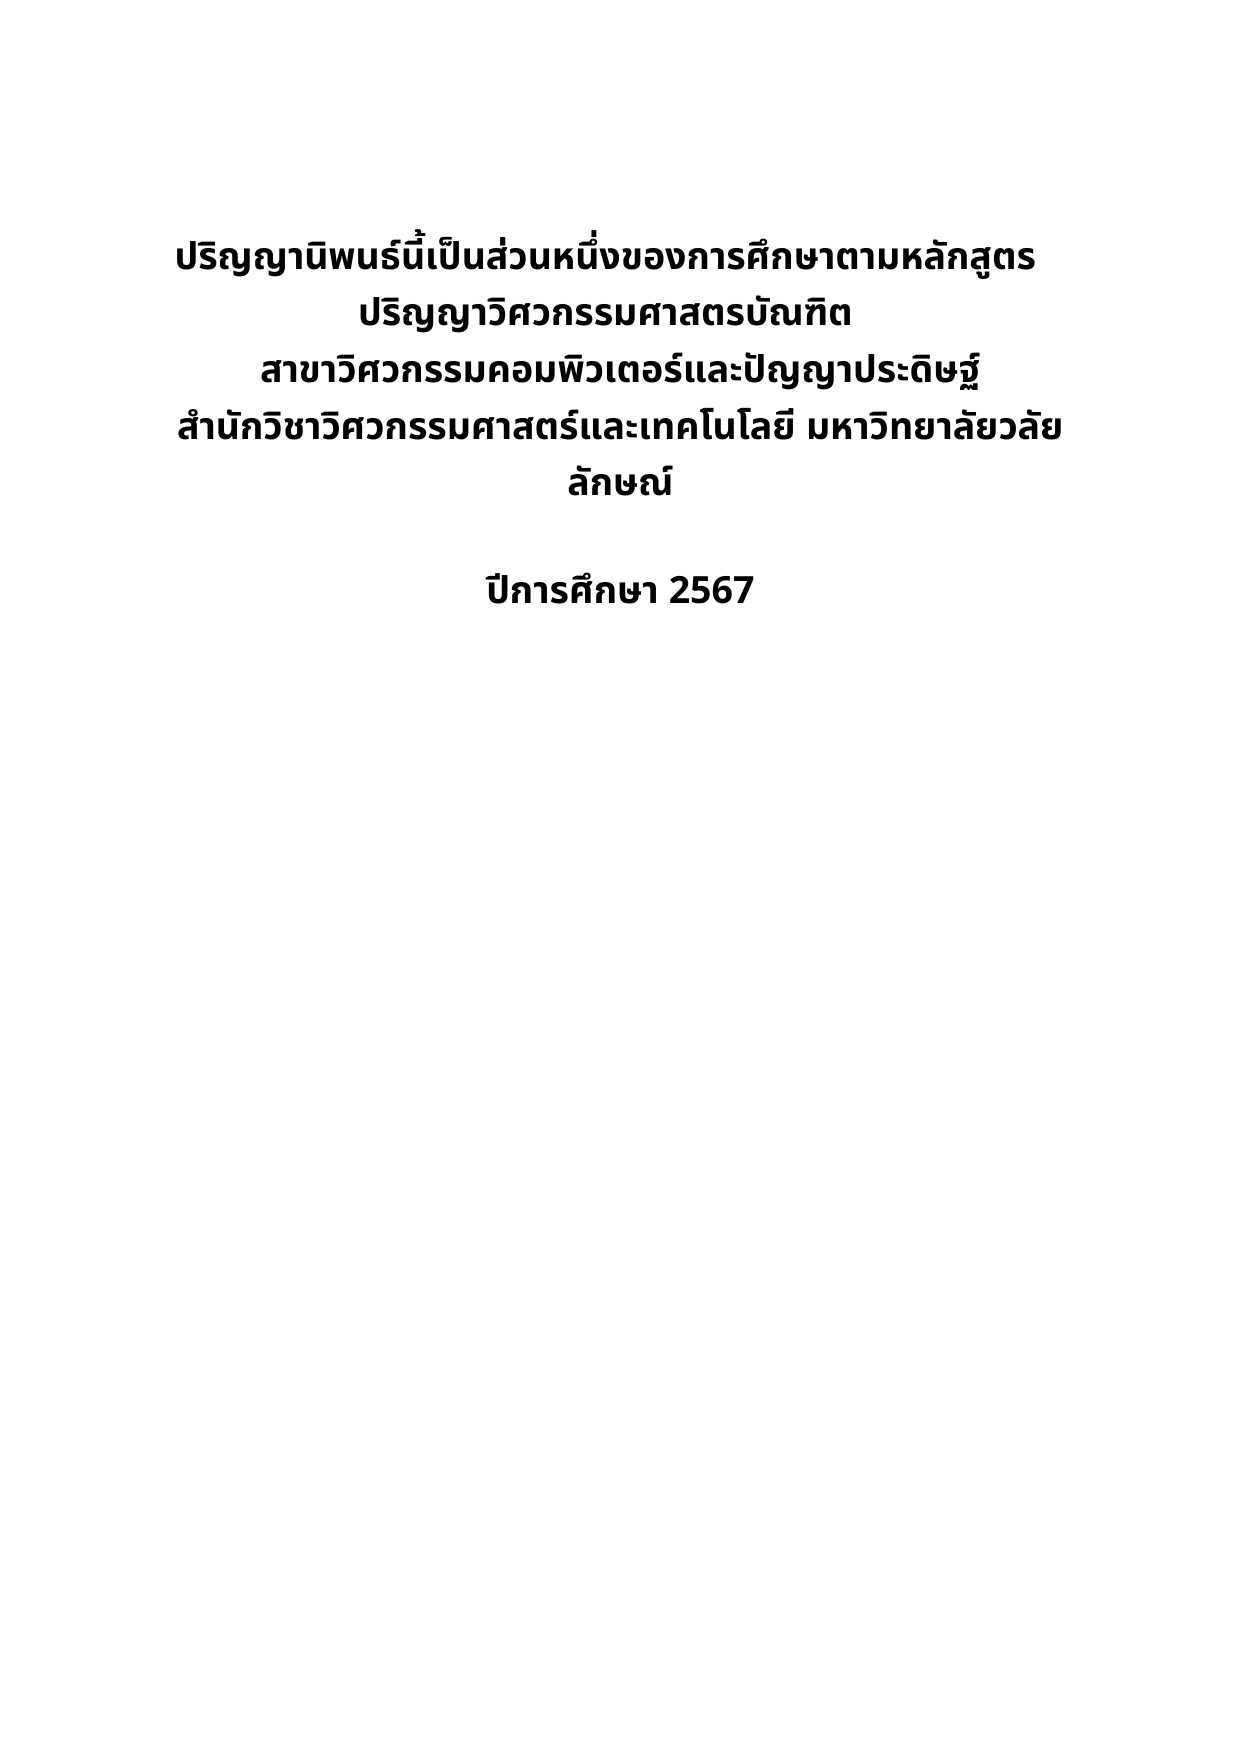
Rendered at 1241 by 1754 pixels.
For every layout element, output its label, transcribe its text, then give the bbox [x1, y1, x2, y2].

text ปริญญานิพนธ์นี้เป็นส่วนหนึ่งของการศึกษาตามหลักสูตรปริญญาวิศวกรรมศาสตรบัณฑิต [120, 229, 1090, 343]
text สำนักวิชาวิศวกรรมศาสตร์และเทคโนโลยี มหาวิทยาลัยวลัยลักษณ์ [150, 399, 1090, 513]
text ปีการศึกษา 2567 [150, 564, 1090, 621]
text สาขาวิศวกรรมคอมพิวเตอร์และปัญญาประดิษฐ์ [150, 343, 1090, 399]
